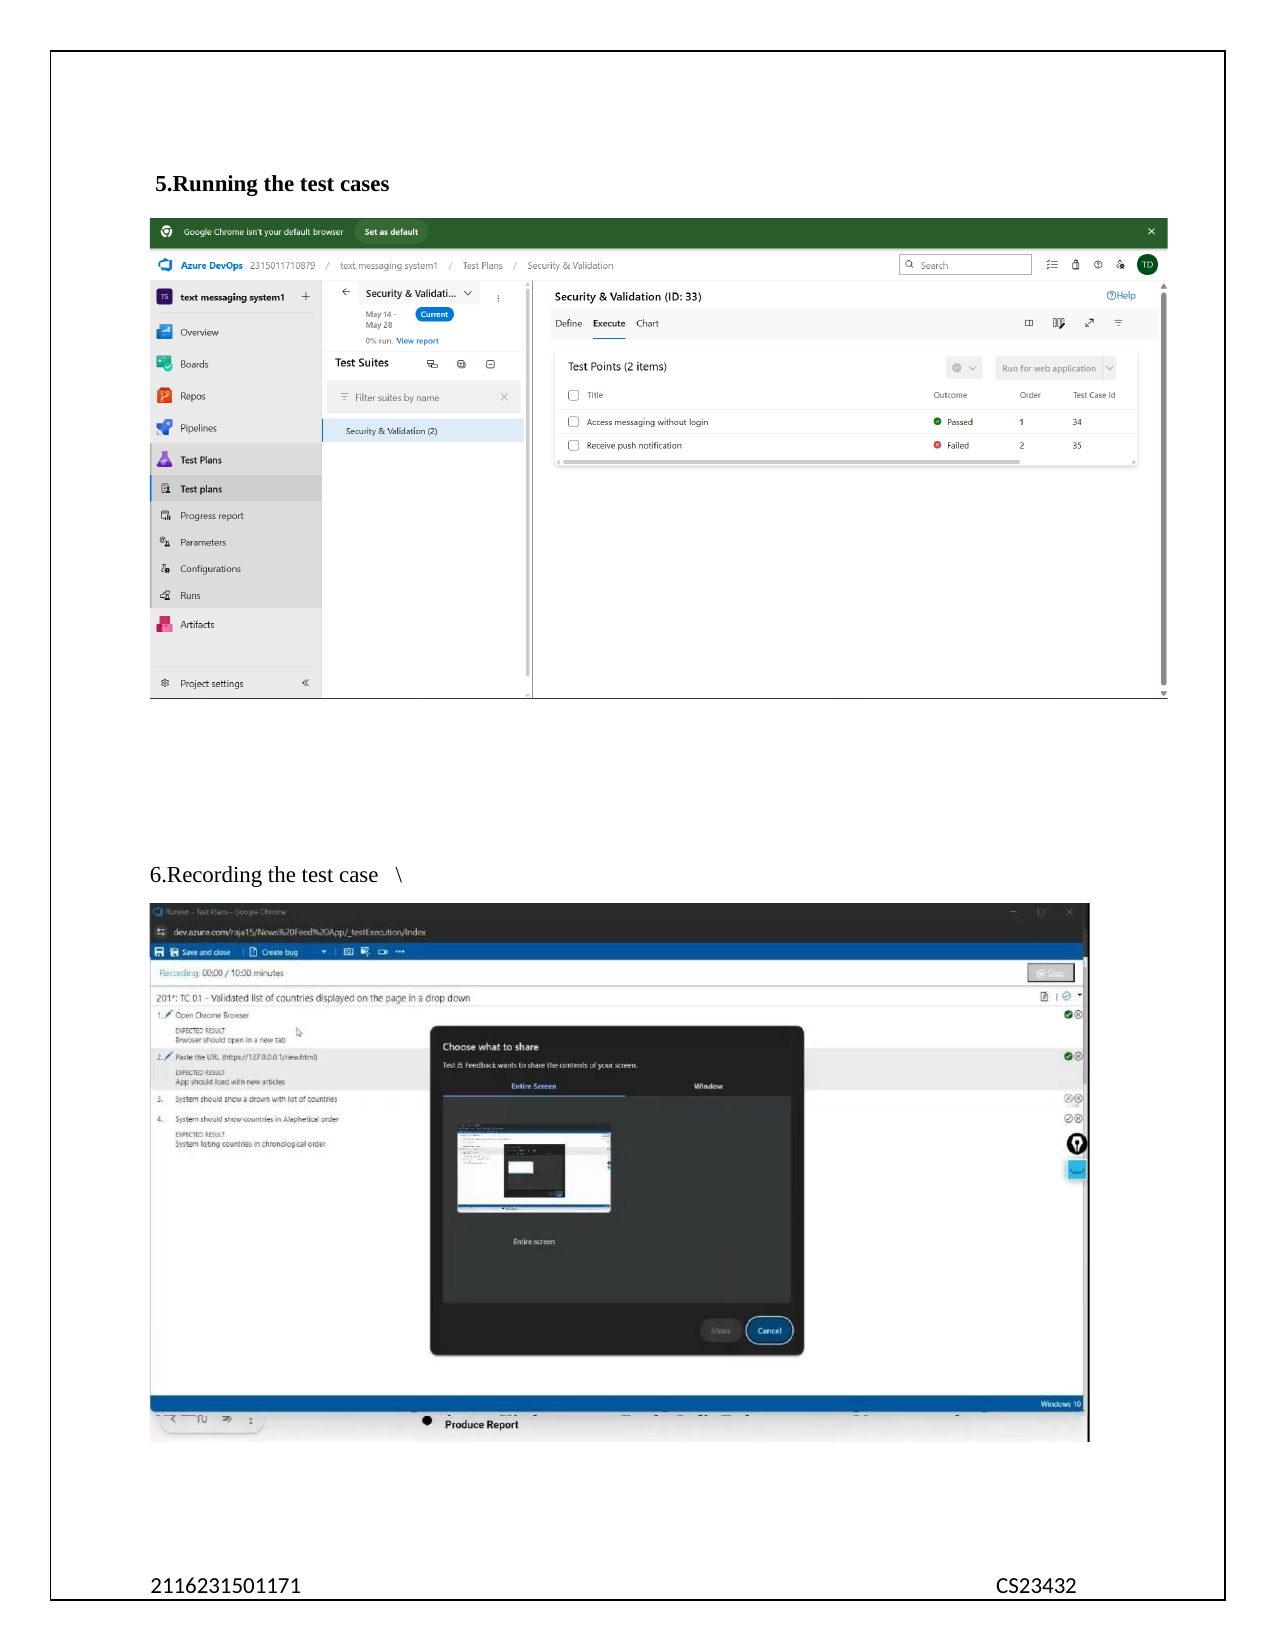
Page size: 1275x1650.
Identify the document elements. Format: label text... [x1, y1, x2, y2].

picture [149, 903, 1090, 1442]
picture [149, 218, 1168, 699]
subtitle 5.Running the test cases [149, 171, 1142, 197]
text 6.Recording the test case \ [149, 861, 1149, 887]
